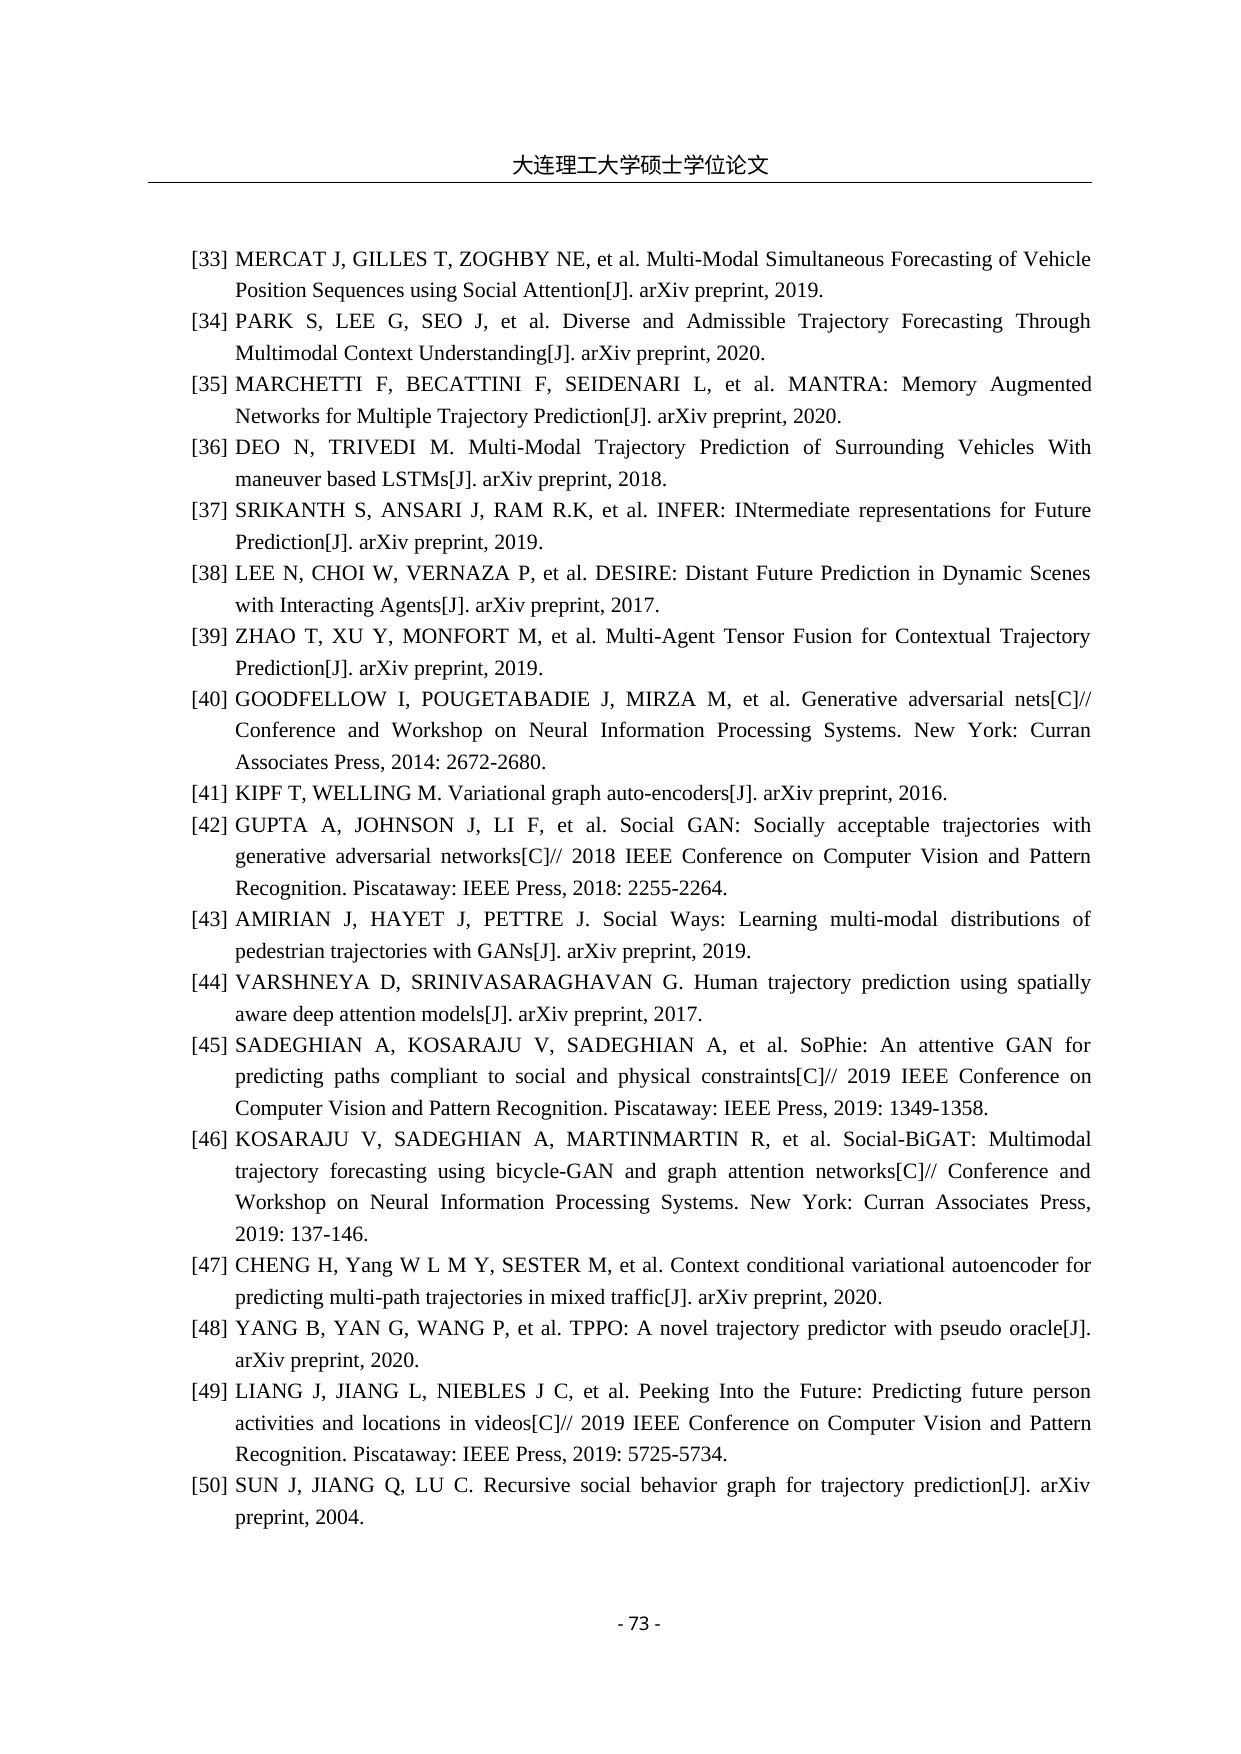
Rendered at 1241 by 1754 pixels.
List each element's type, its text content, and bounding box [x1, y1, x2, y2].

list GOODFELLOW I, POUGETABADIE J, MIRZA M, et al. Generative adversarial nets[C]// Conference and Workshop on Neural Information Processing Systems. New York: Curran Associates Press, 2014: 2672-2680. [191, 686, 1092, 774]
list SUN J, JIANG Q, LU C. Recursive social behavior graph for trajectory prediction[J]. arXiv preprint, 2004. [191, 1472, 1092, 1529]
list YANG B, YAN G, WANG P, et al. TPPO: A novel trajectory predictor with pseudo oracle[J]. arXiv preprint, 2020. [191, 1315, 1092, 1372]
list SADEGHIAN A, KOSARAJU V, SADEGHIAN A, et al. SoPhie: An attentive GAN for predicting paths compliant to social and physical constraints[C]// 2019 IEEE Conference on Computer Vision and Pattern Recognition. Piscataway: IEEE Press, 2019: 1349-1358. [191, 1032, 1092, 1120]
list PARK S, LEE G, SEO J, et al. Diverse and Admissible Trajectory Forecasting Through Multimodal Context Understanding[J]. arXiv preprint, 2020. [191, 308, 1092, 365]
list SRIKANTH S, ANSARI J, RAM R.K, et al. INFER: INtermediate representations for Future Prediction[J]. arXiv preprint, 2019. [191, 497, 1092, 554]
list CHENG H, Yang W L M Y, SESTER M, et al. Context conditional variational autoencoder for predicting multi-path trajectories in mixed traffic[J]. arXiv preprint, 2020. [191, 1252, 1092, 1309]
list KOSARAJU V, SADEGHIAN A, MARTINMARTIN R, et al. Social-BiGAT: Multimodal trajectory forecasting using bicycle-GAN and graph attention networks[C]// Conference and Workshop on Neural Information Processing Systems. New York: Curran Associates Press, 2019: 137-146. [191, 1126, 1092, 1246]
list LIANG J, JIANG L, NIEBLES J C, et al. Peeking Into the Future: Predicting future person activities and locations in videos[C]// 2019 IEEE Conference on Computer Vision and Pattern Recognition. Piscataway: IEEE Press, 2019: 5725-5734. [191, 1378, 1092, 1466]
list ZHAO T, XU Y, MONFORT M, et al. Multi-Agent Tensor Fusion for Contextual Trajectory Prediction[J]. arXiv preprint, 2019. [191, 623, 1092, 680]
list MERCAT J, GILLES T, ZOGHBY NE, et al. Multi-Modal Simultaneous Forecasting of Vehicle Position Sequences using Social Attention[J]. arXiv preprint, 2019. [191, 246, 1092, 302]
list AMIRIAN J, HAYET J, PETTRE J. Social Ways: Learning multi-modal distributions of pedestrian trajectories with GANs[J]. arXiv preprint, 2019. [191, 906, 1092, 963]
list GUPTA A, JOHNSON J, LI F, et al. Social GAN: Socially acceptable trajectories with generative adversarial networks[C]// 2018 IEEE Conference on Computer Vision and Pattern Recognition. Piscataway: IEEE Press, 2018: 2255-2264. [191, 812, 1092, 900]
list KIPF T, WELLING M. Variational graph auto-encoders[J]. arXiv preprint, 2016. [191, 780, 1092, 806]
list DEO N, TRIVEDI M. Multi-Modal Trajectory Prediction of Surrounding Vehicles With maneuver based LSTMs[J]. arXiv preprint, 2018. [191, 434, 1092, 491]
list VARSHNEYA D, SRINIVASARAGHAVAN G. Human trajectory prediction using spatially aware deep attention models[J]. arXiv preprint, 2017. [191, 969, 1092, 1026]
list MARCHETTI F, BECATTINI F, SEIDENARI L, et al. MANTRA: Memory Augmented Networks for Multiple Trajectory Prediction[J]. arXiv preprint, 2020. [191, 371, 1092, 428]
list LEE N, CHOI W, VERNAZA P, et al. DESIRE: Distant Future Prediction in Dynamic Scenes with Interacting Agents[J]. arXiv preprint, 2017. [191, 560, 1092, 617]
